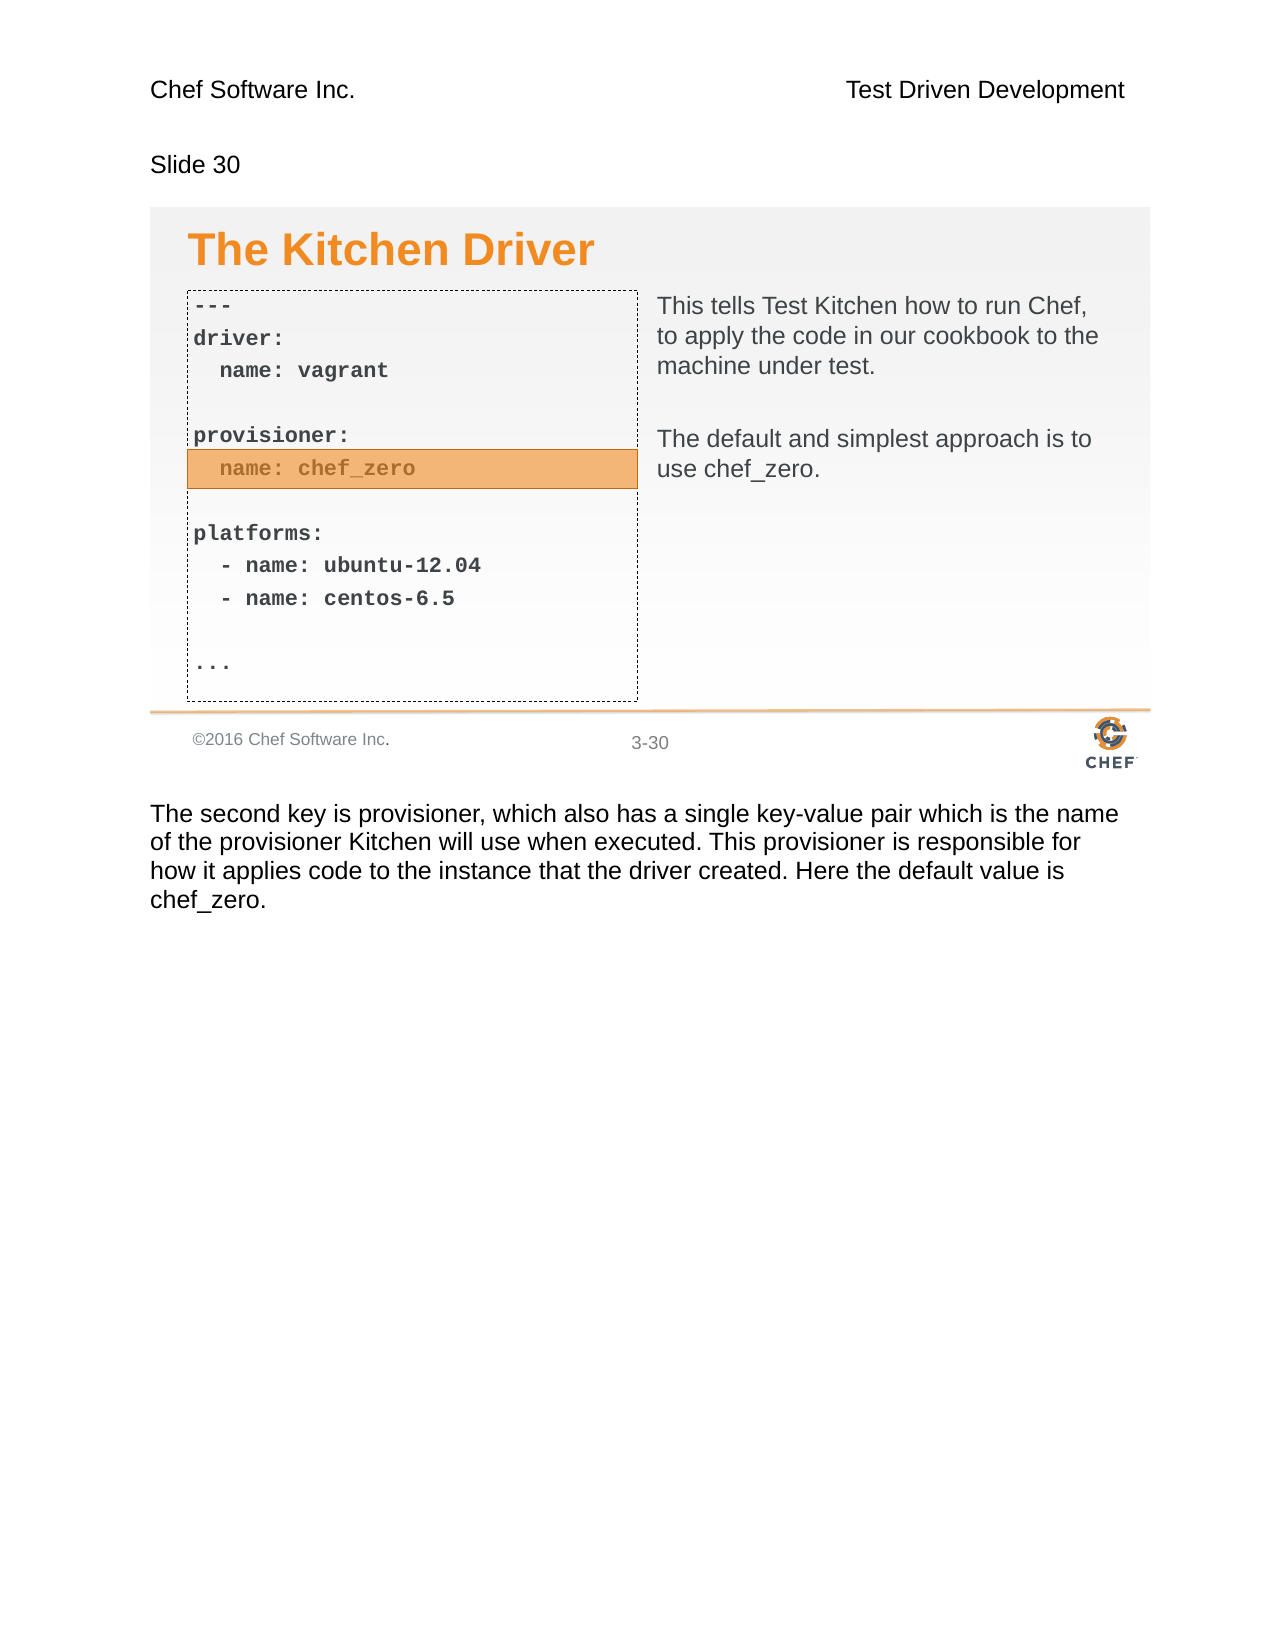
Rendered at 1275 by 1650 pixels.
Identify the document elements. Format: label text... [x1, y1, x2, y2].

text The second key is provisioner, which also has a single key-value pair which is the name of the provisioner Kitchen will use when executed. This provisioner is responsible for how it applies code to the instance that the driver created. Here the default value is chef_zero. [150, 798, 1125, 913]
text Slide 30 [150, 150, 1125, 179]
